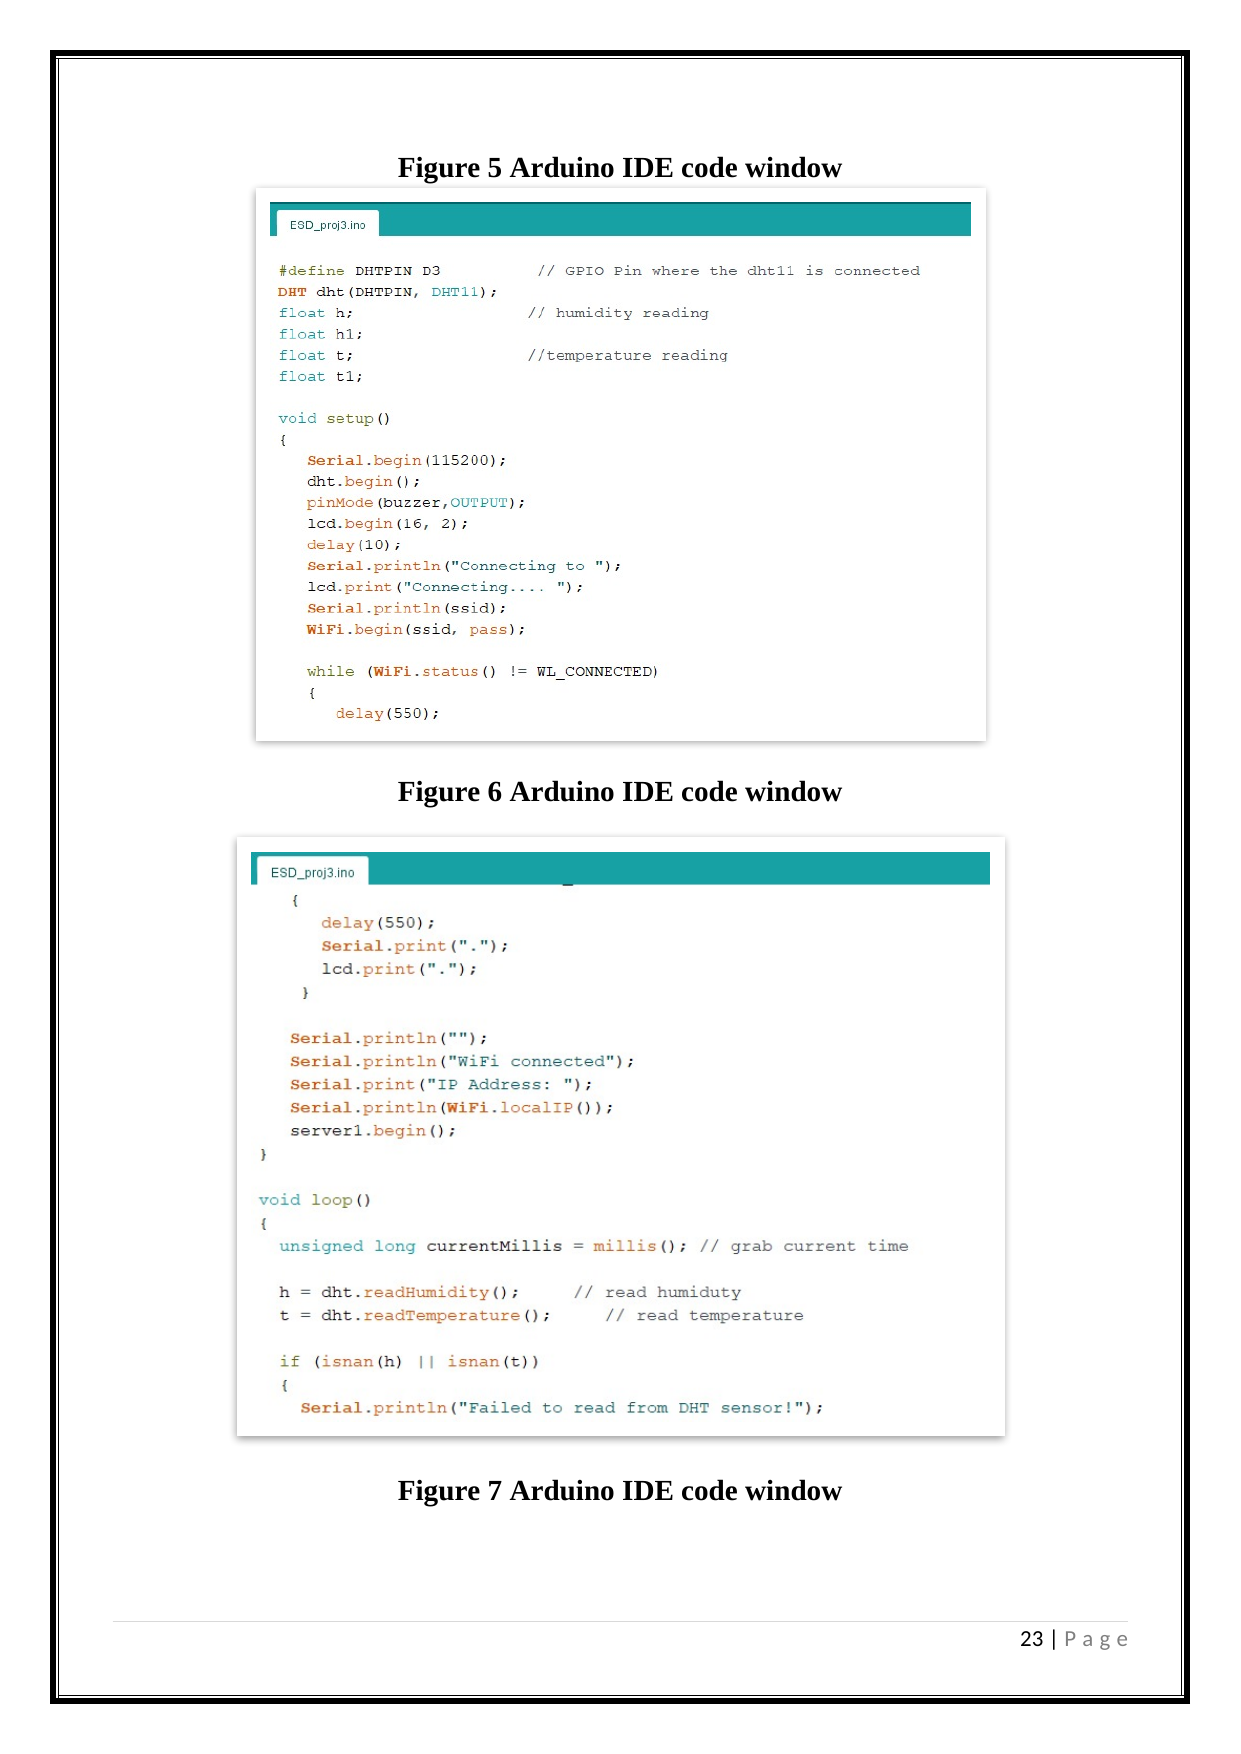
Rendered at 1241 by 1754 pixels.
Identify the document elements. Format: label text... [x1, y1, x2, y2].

text Figure 6 Arduino IDE code window [112, 774, 1128, 808]
text Figure 5 Arduino IDE code window [112, 150, 1128, 749]
text Figure 7 Arduino IDE code window [112, 1473, 1128, 1507]
